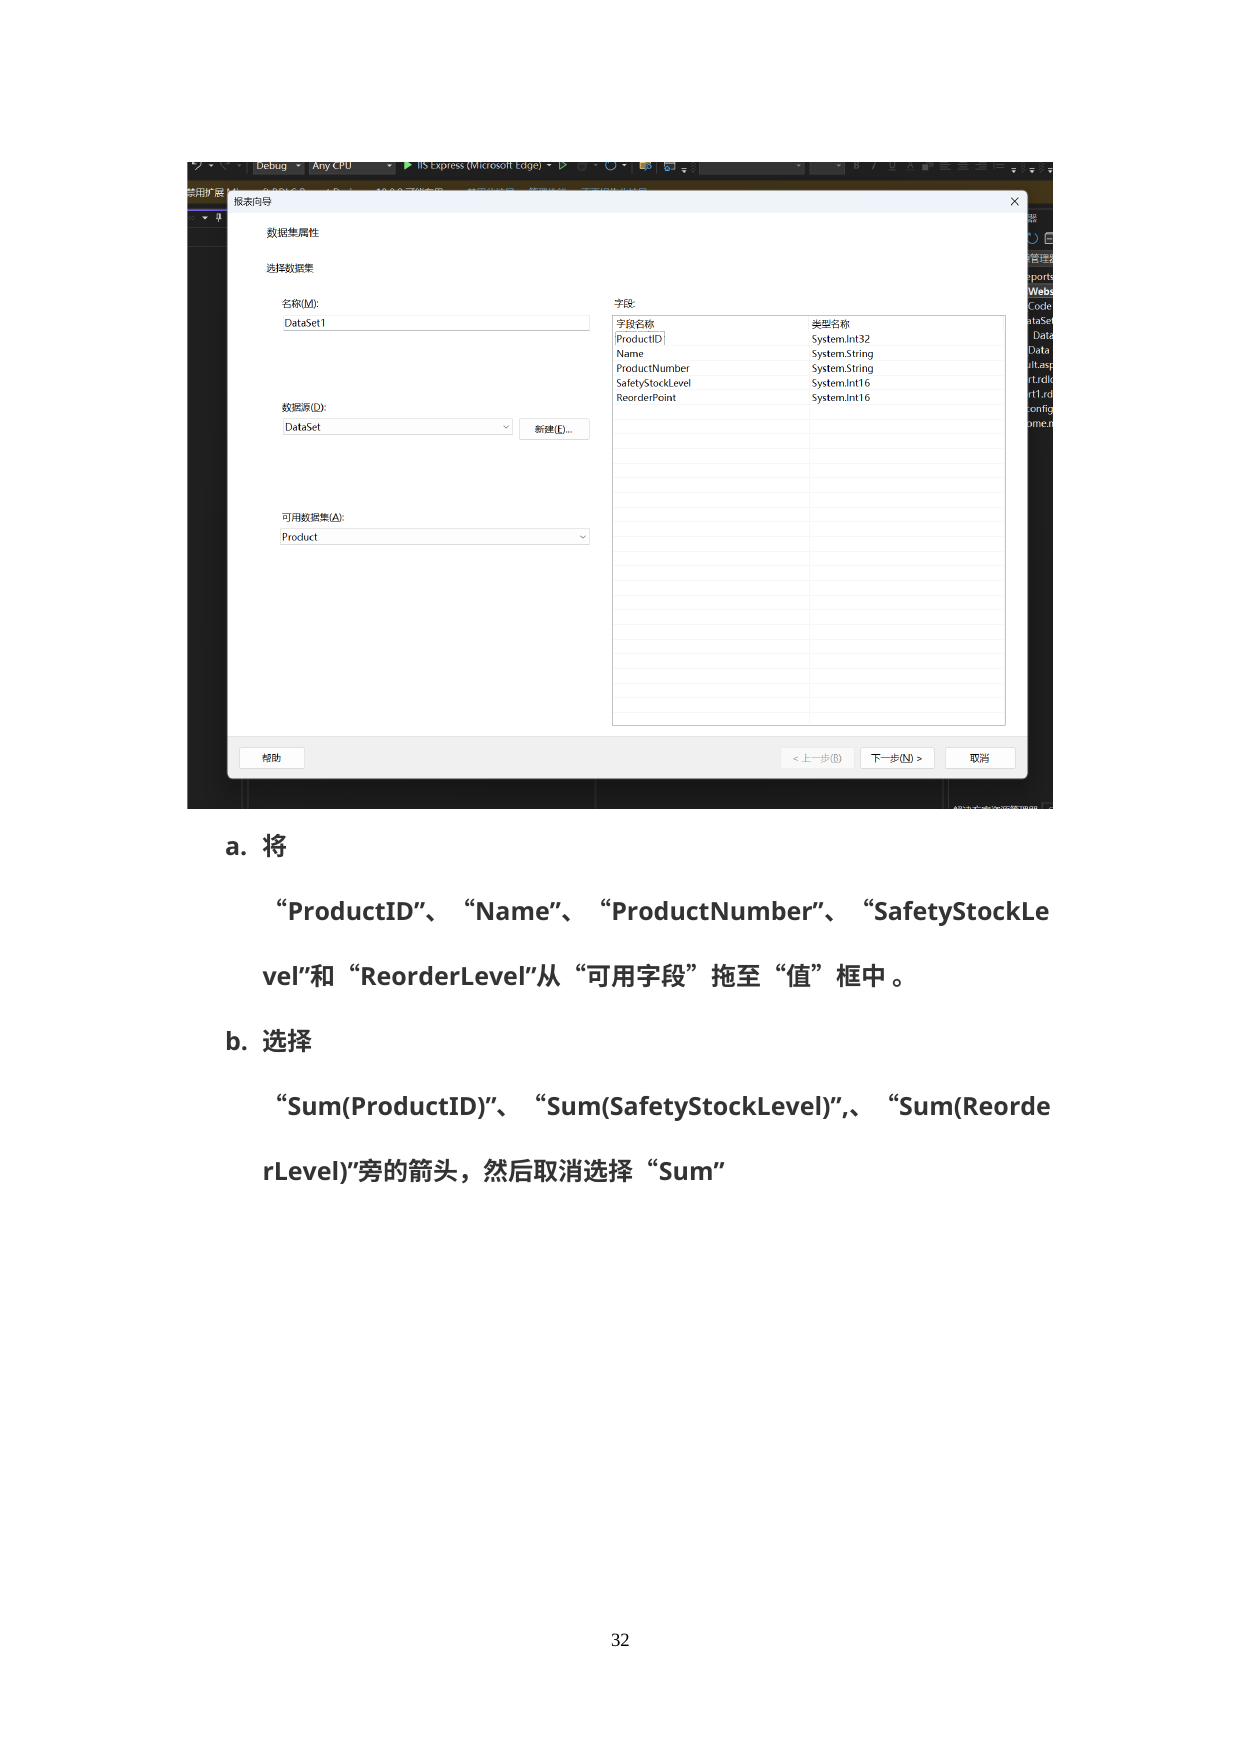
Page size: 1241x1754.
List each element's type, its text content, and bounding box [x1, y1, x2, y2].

picture [187, 162, 1053, 809]
list 将“ProductID”、“Name”、“ProductNumber”、“SafetyStockLevel”和“ReorderLevel”从“可用字段”拖至“值”框中 。 [225, 812, 1053, 1007]
list 选择“Sum(ProductID)”、“Sum(SafetyStockLevel)”,、“Sum(ReorderLevel)”旁的箭头，然后取消选择“Sum” [225, 1007, 1053, 1202]
